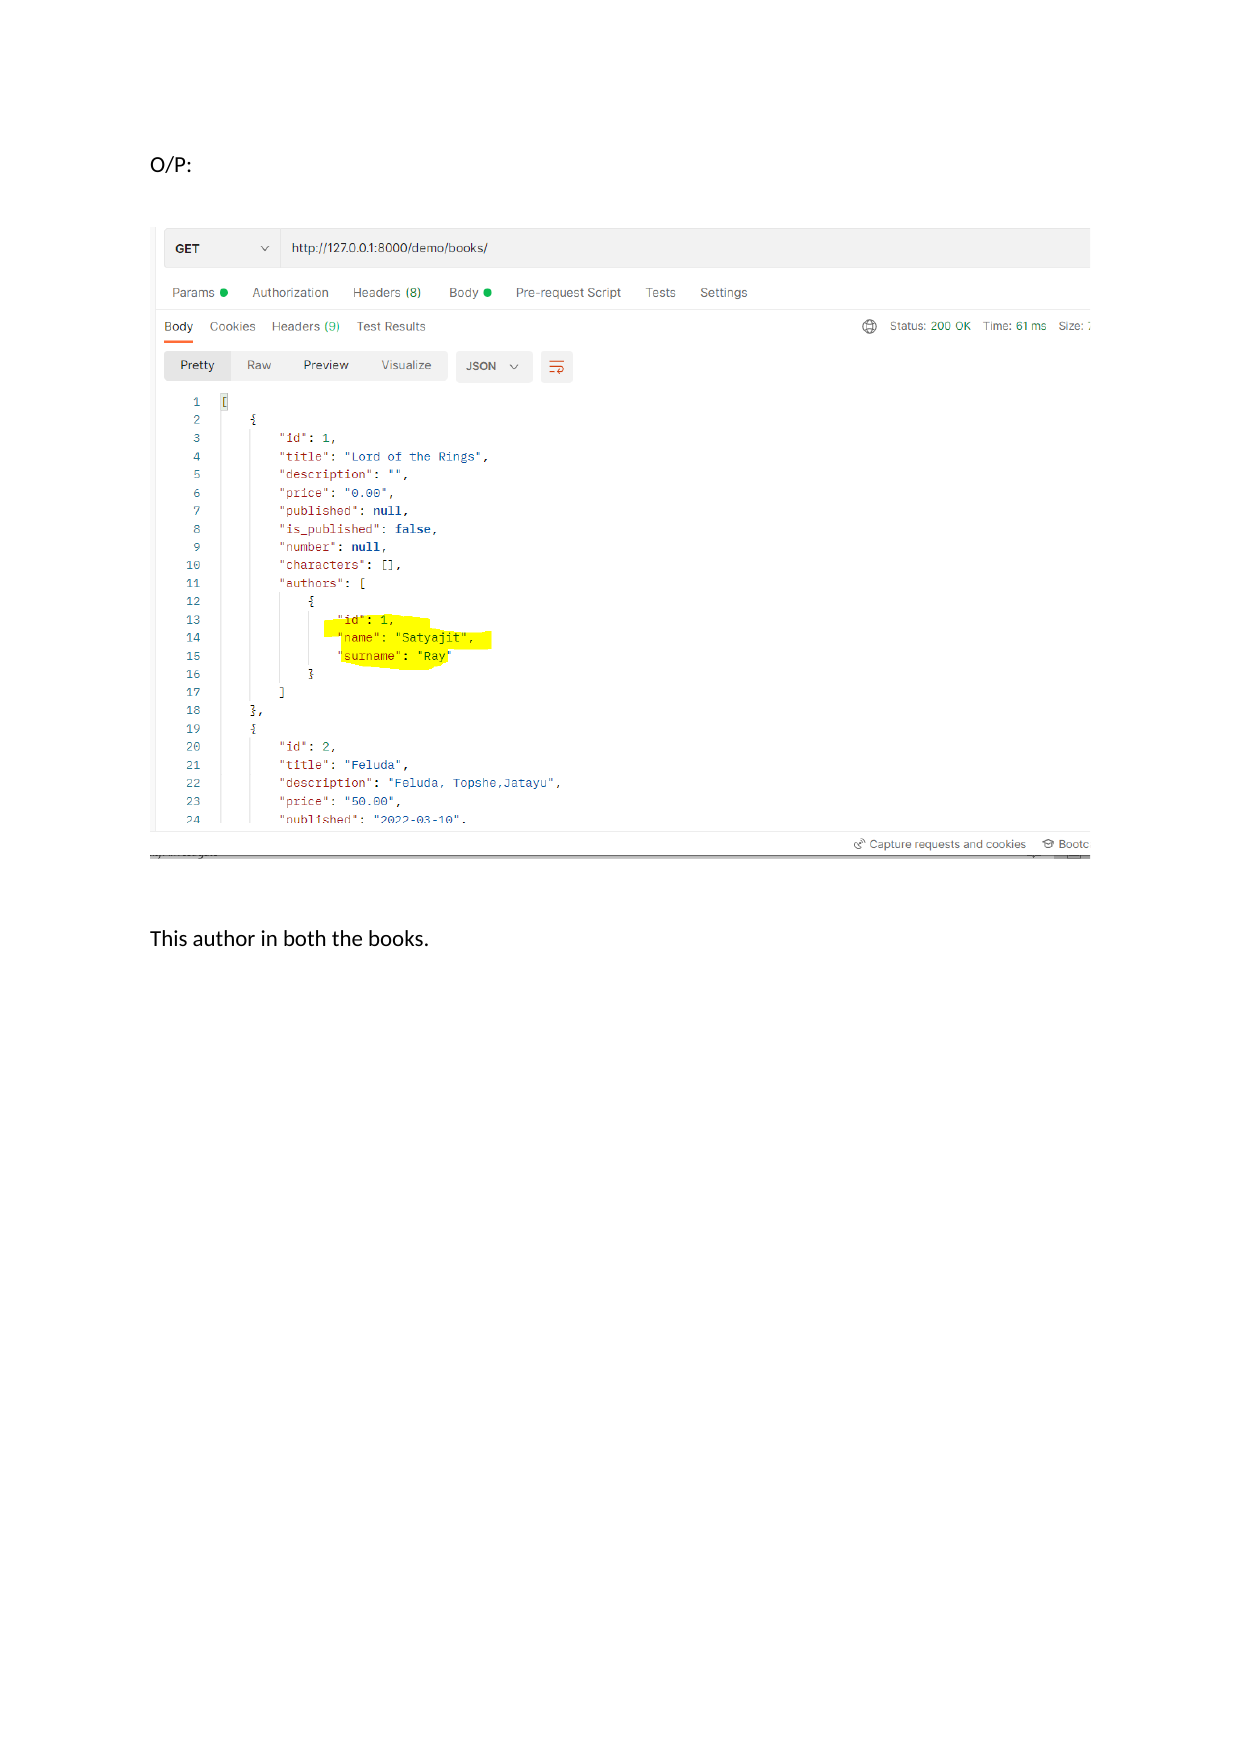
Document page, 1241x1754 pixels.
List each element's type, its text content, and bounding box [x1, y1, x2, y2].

text This author in both the books. [150, 924, 1090, 952]
text O/P: [150, 150, 1090, 208]
picture [150, 227, 1091, 859]
